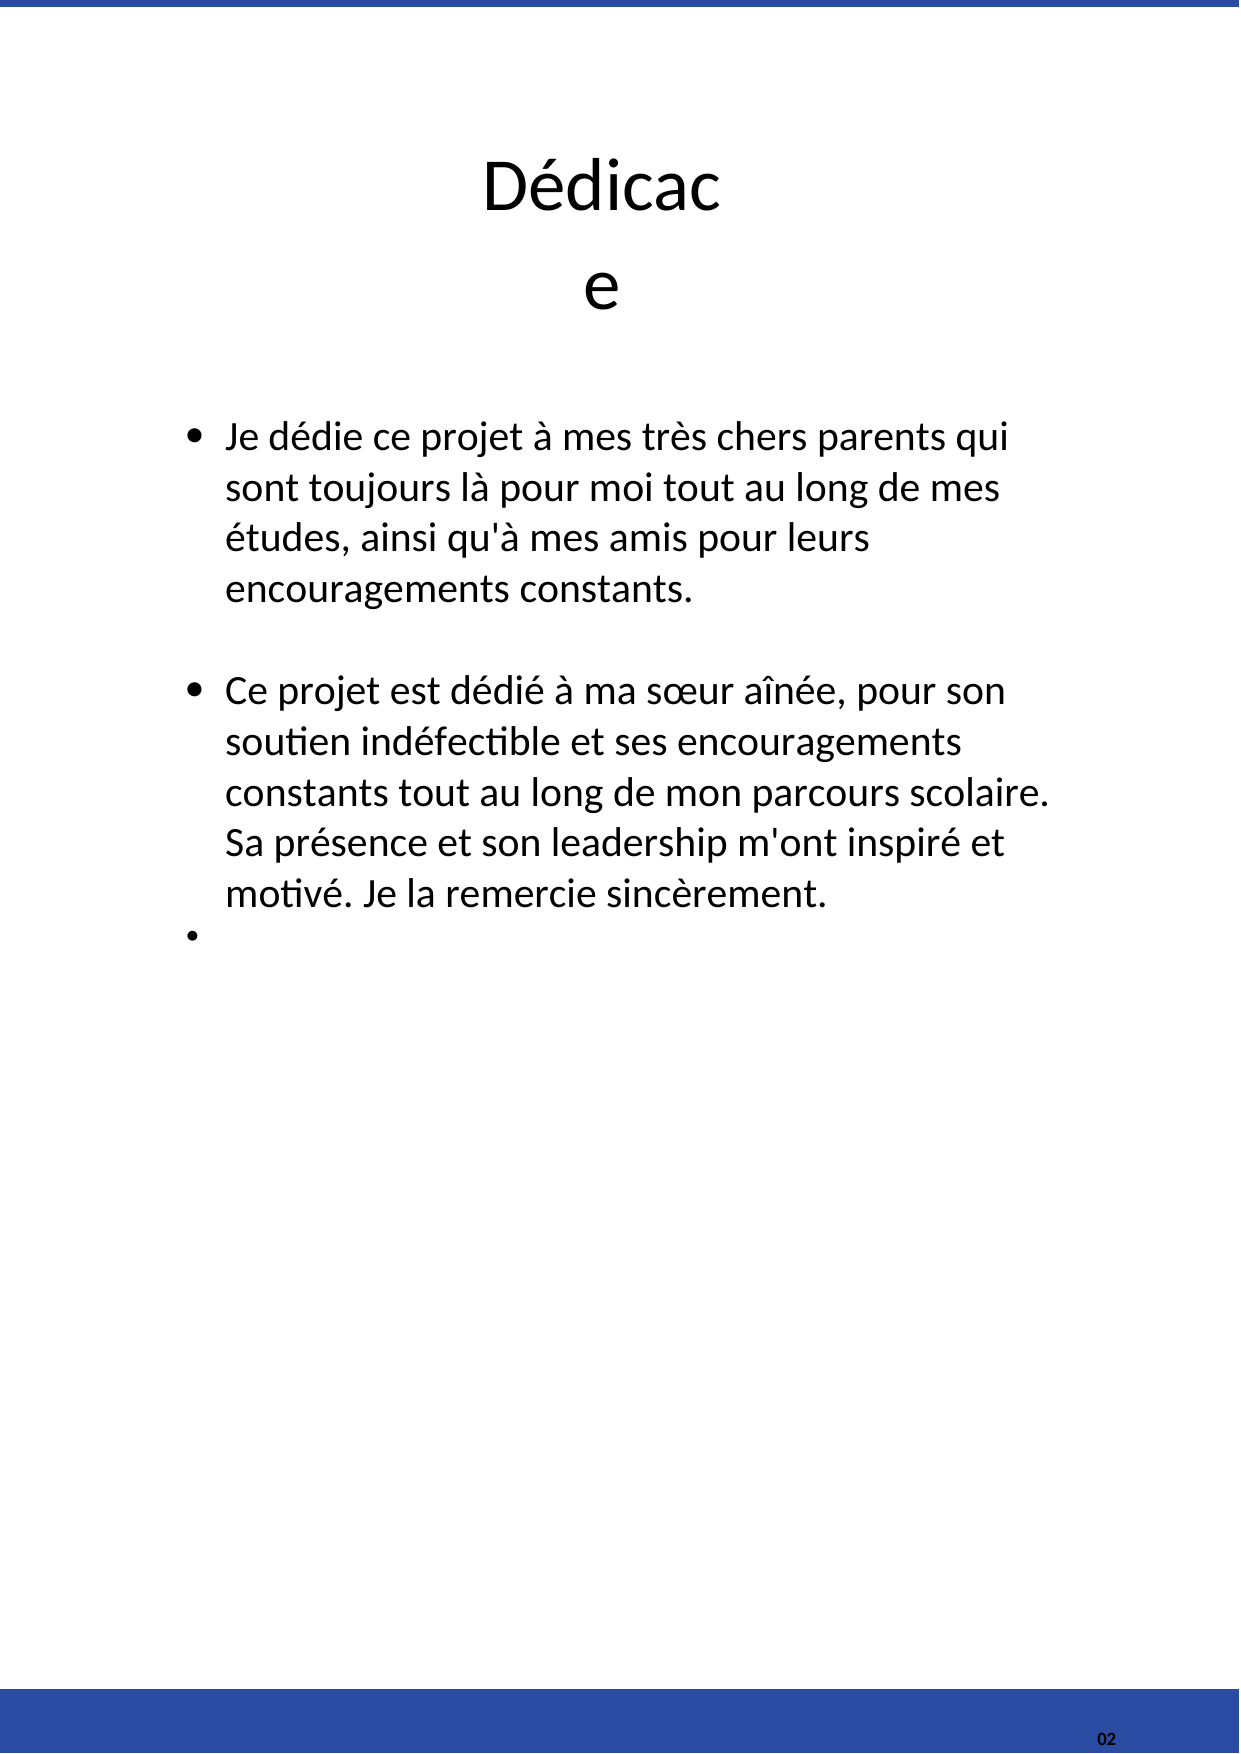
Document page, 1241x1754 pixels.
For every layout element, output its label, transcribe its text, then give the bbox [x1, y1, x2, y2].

list Ce projet est dédié à ma sœur aînée, pour son soutien indéfectible et ses encouragements constants tout au long de mon parcours scolaire. Sa présence et son leadership m'ont inspiré et motivé. Je la remercie sincèrement. [187, 664, 1090, 918]
list Je dédie ce projet à mes très chers parents qui sont toujours là pour moi tout au long de mes études, ainsi qu'à mes amis pour leurs encouragements constants. [187, 410, 1090, 613]
